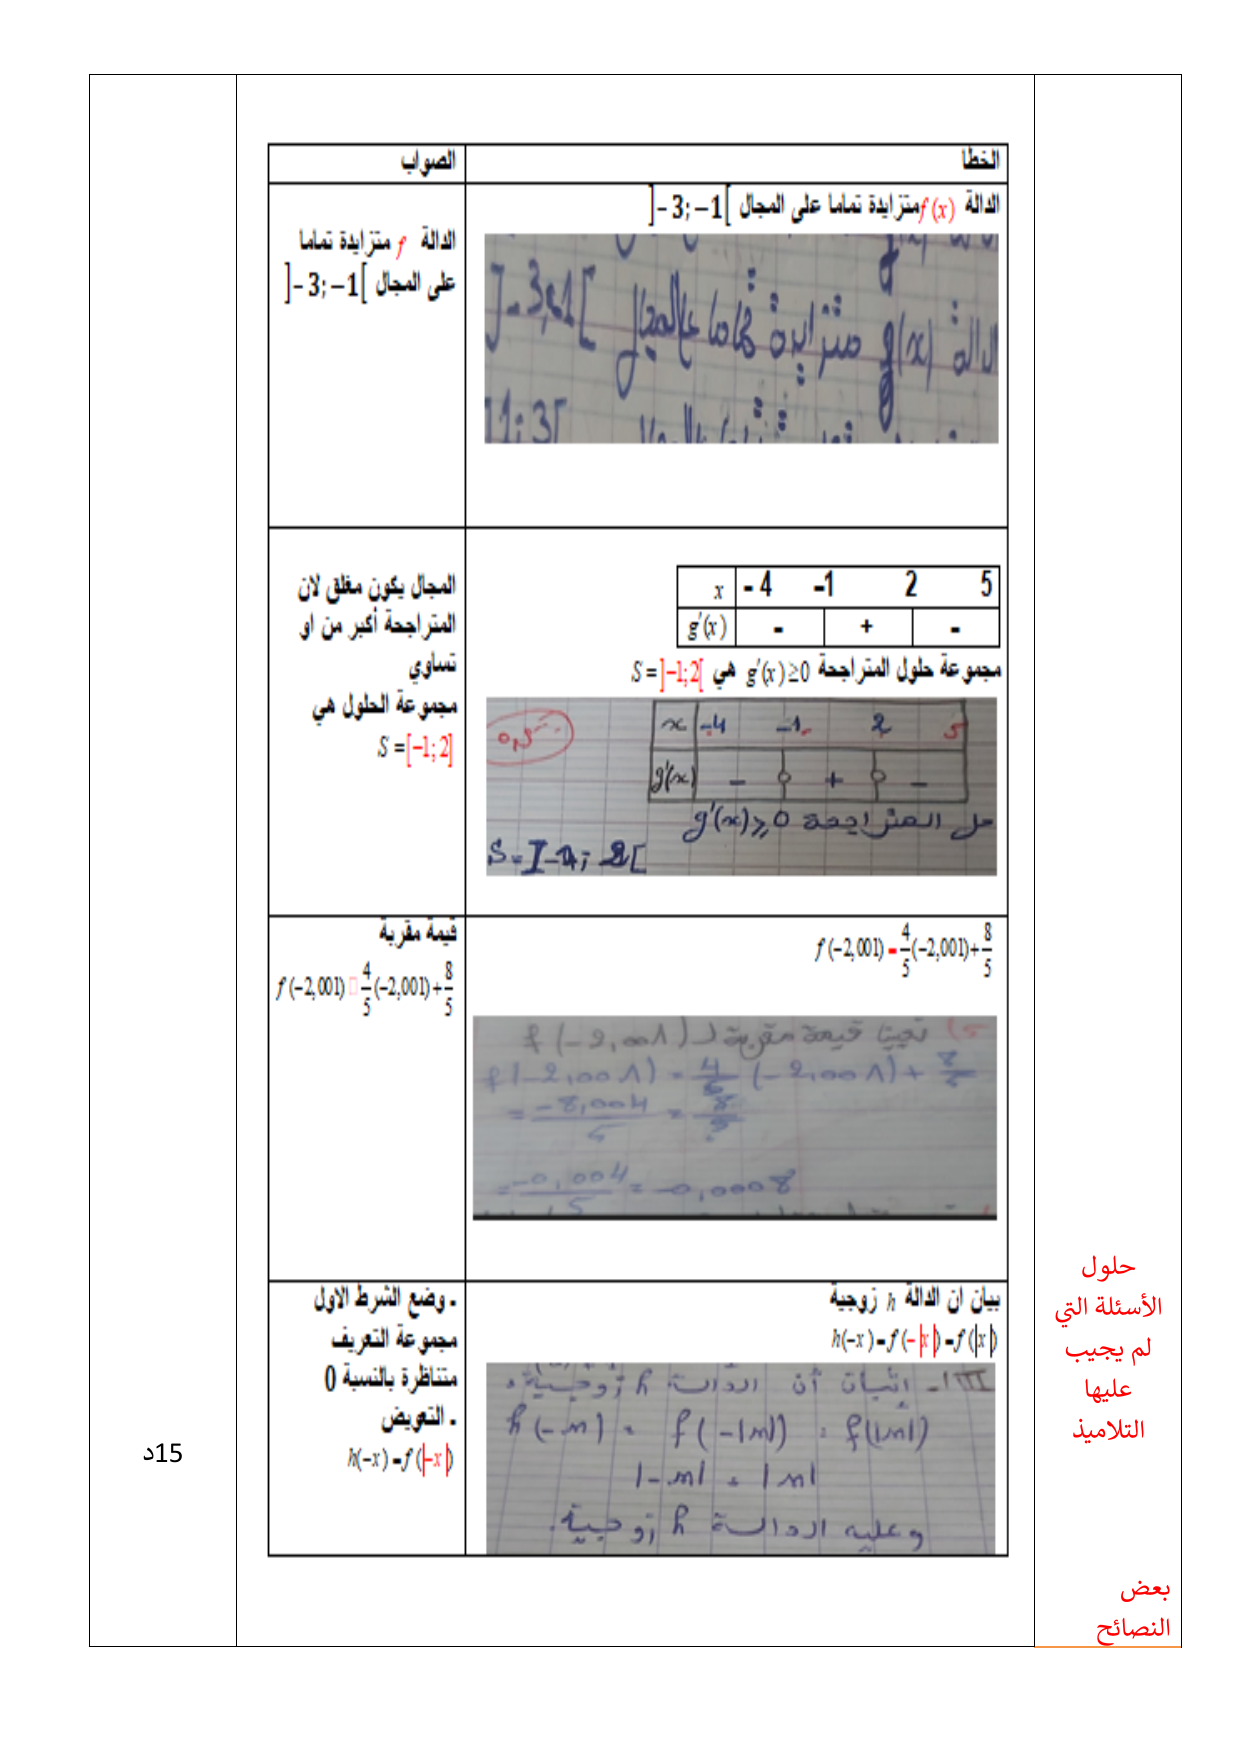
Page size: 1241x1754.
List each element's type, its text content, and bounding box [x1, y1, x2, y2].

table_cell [237, 75, 1034, 1646]
picture [248, 75, 1024, 1594]
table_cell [1035, 75, 1181, 1646]
table_cell 15د 15د 5د 5 د [90, 75, 236, 1646]
